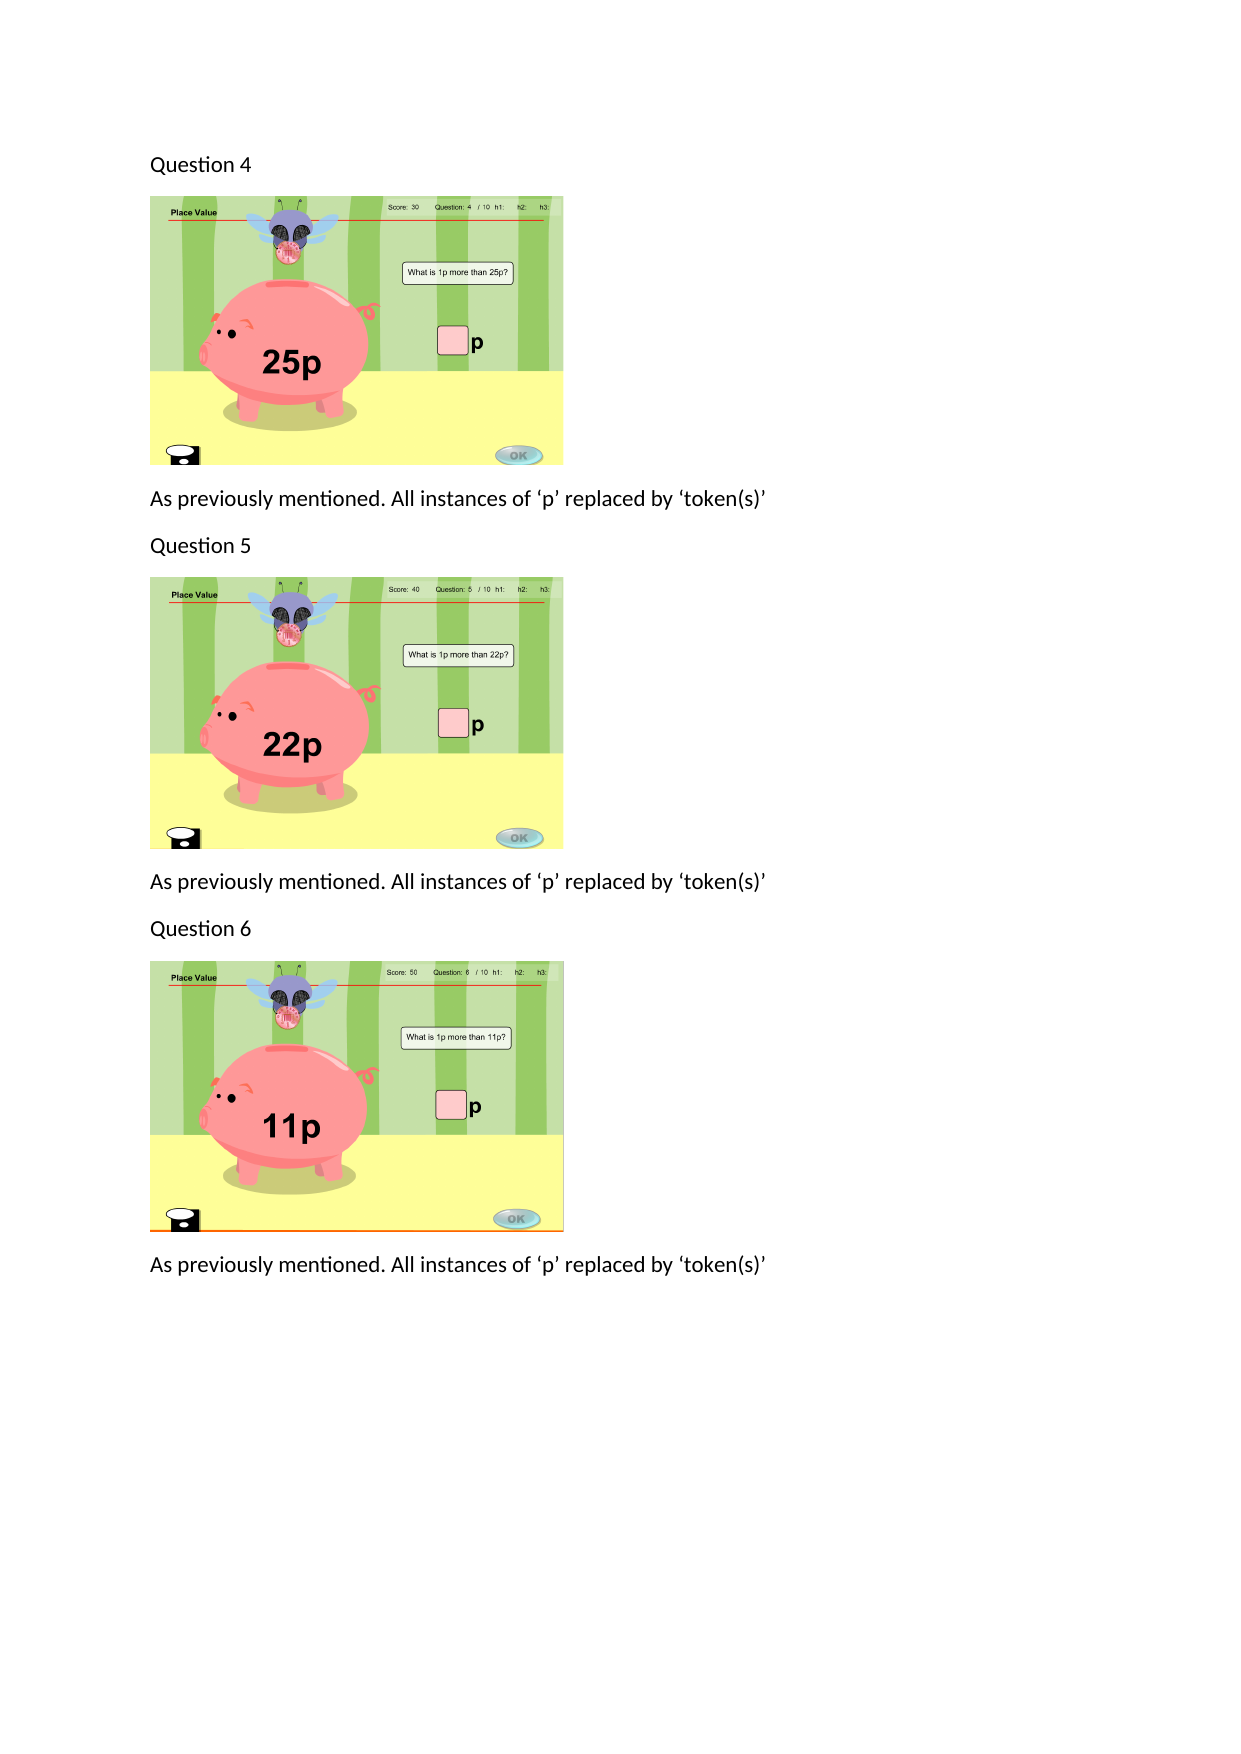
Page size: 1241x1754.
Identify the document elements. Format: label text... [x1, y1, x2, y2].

picture [150, 961, 564, 1232]
picture [150, 577, 564, 849]
text As previously mentioned. All instances of ‘p’ replaced by ‘token(s)’ [150, 484, 1090, 512]
picture [150, 196, 564, 465]
text Question 4 [150, 150, 1090, 178]
text As previously mentioned. All instances of ‘p’ replaced by ‘token(s)’ [150, 1251, 1090, 1279]
text Question 5 [150, 531, 1090, 559]
text As previously mentioned. All instances of ‘p’ replaced by ‘token(s)’ [150, 867, 1090, 896]
text Question 6 [150, 914, 1090, 942]
